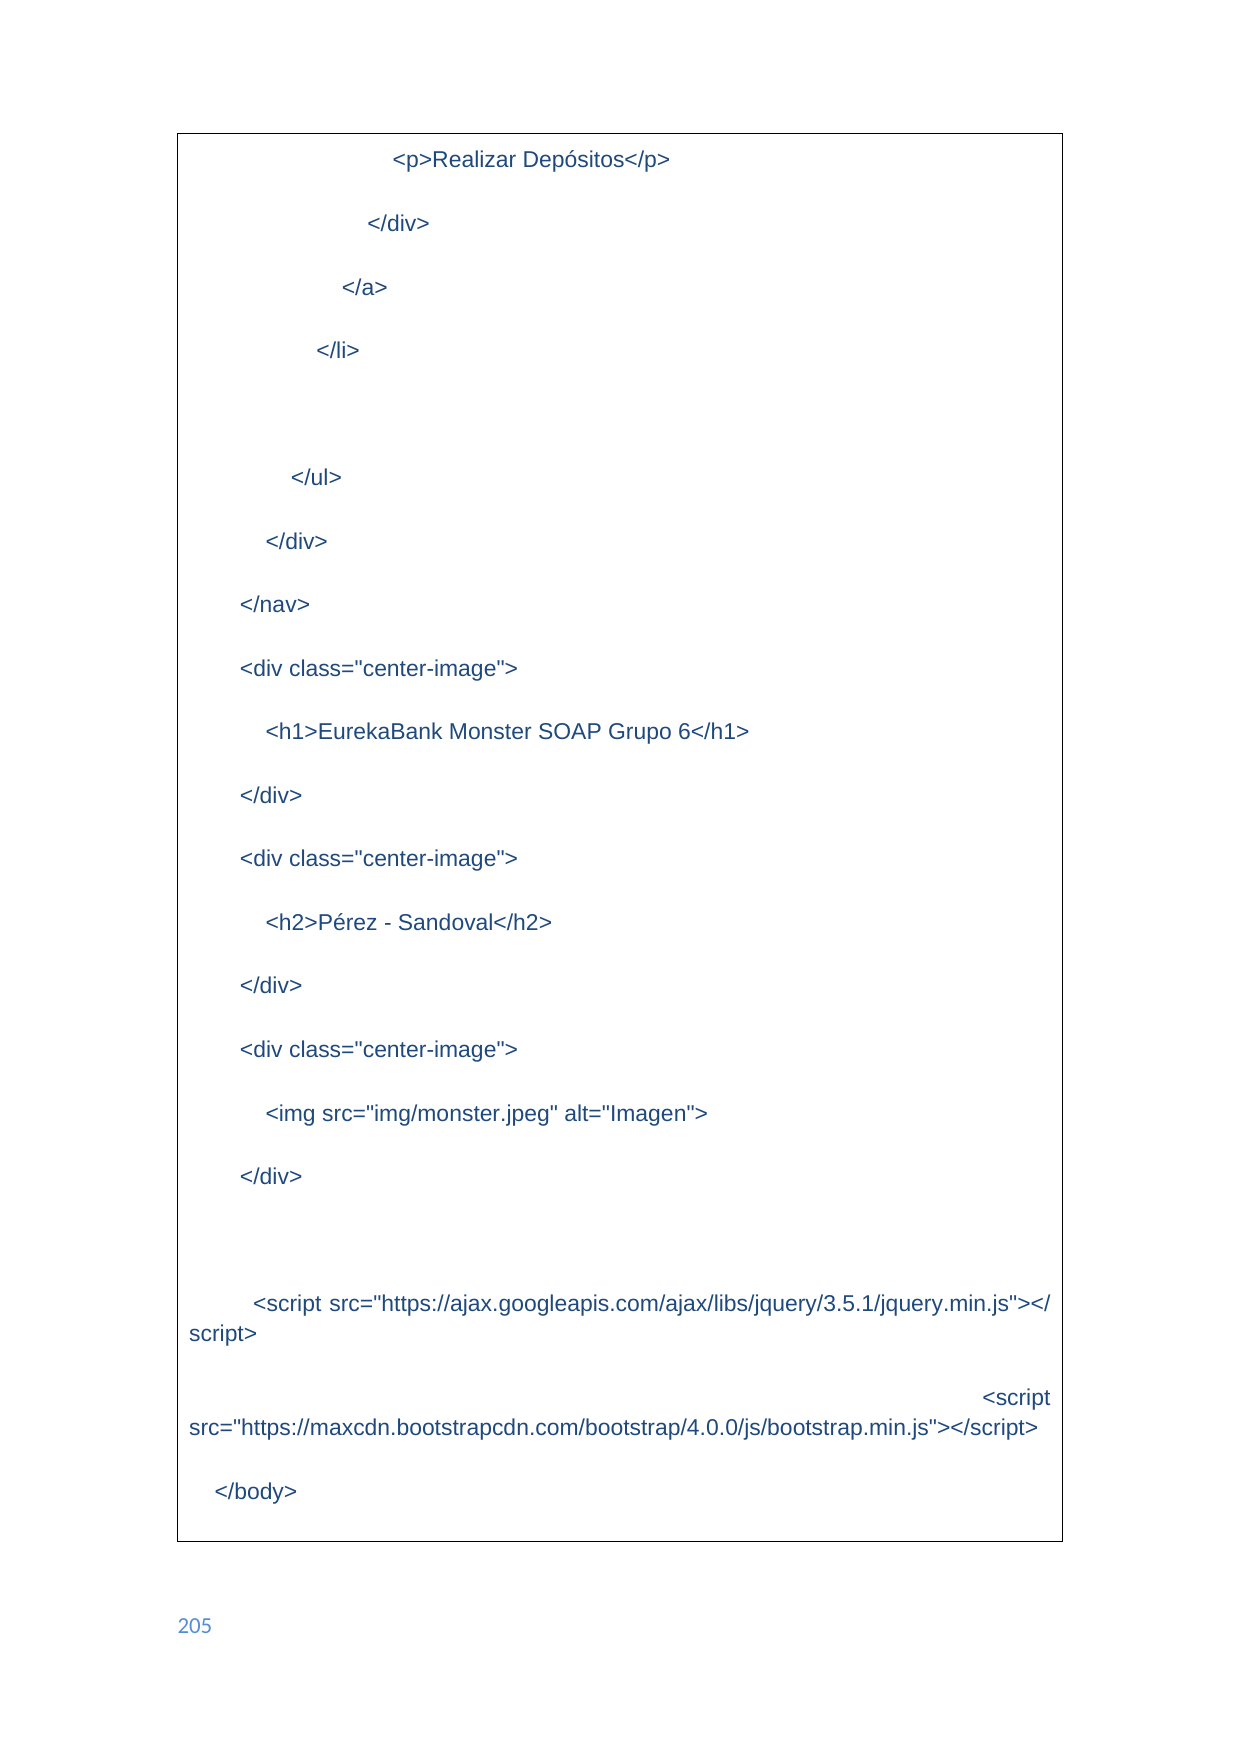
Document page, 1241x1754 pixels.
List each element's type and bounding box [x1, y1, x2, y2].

table_header [178, 134, 1062, 1541]
